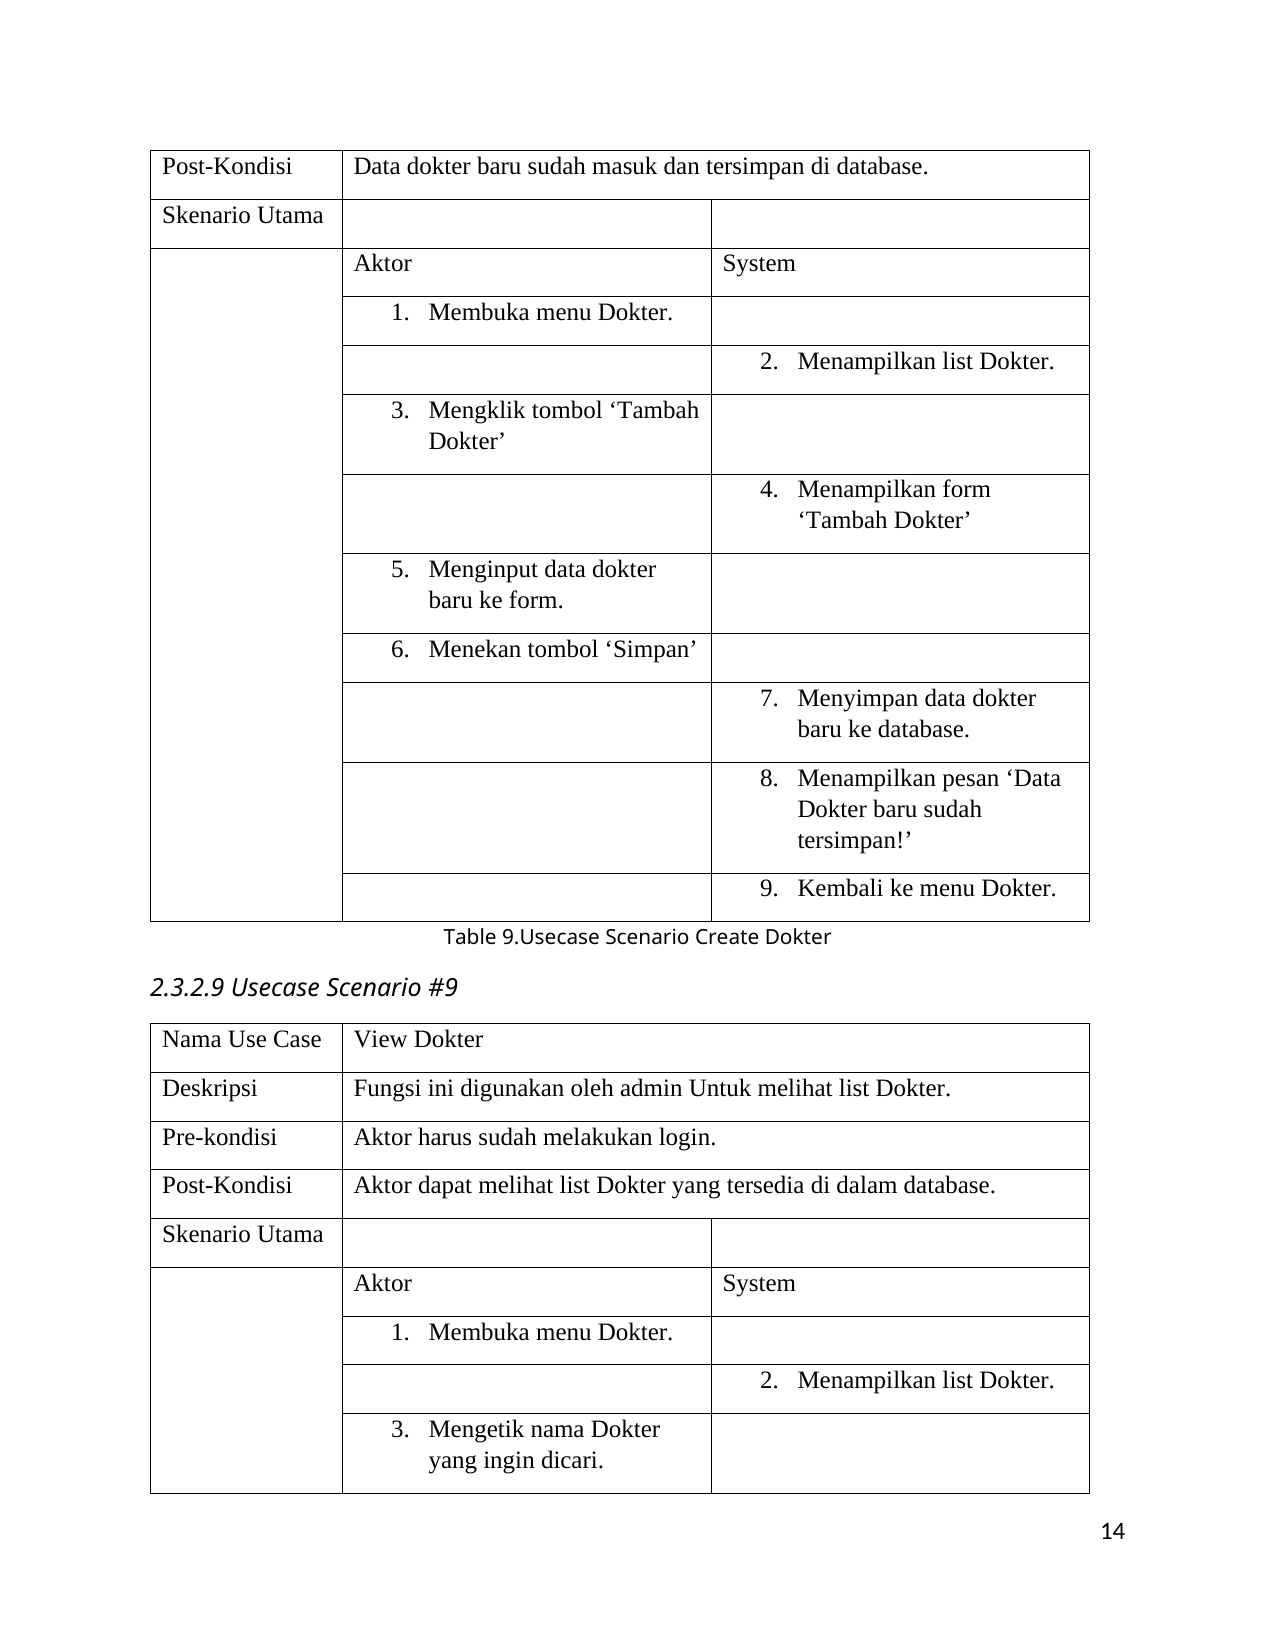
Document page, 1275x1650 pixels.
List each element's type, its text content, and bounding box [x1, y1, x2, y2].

table_cell System [712, 1268, 1089, 1316]
table_cell Deskripsi [151, 1073, 342, 1121]
table_cell [712, 1317, 1089, 1364]
table_cell [343, 1365, 711, 1413]
table_cell Pre-kondisi [151, 1122, 342, 1169]
table_header Nama Use Case [151, 1024, 342, 1072]
table_cell [712, 1219, 1089, 1267]
table_cell Membuka menu Dokter. [343, 1317, 711, 1364]
table_cell Mengklik tombol ‘Tambah Dokter’ [343, 395, 711, 473]
table_cell [712, 634, 1089, 682]
table_cell [712, 200, 1089, 247]
table_cell [151, 249, 342, 921]
table_cell Kembali ke menu Dokter. [712, 874, 1089, 921]
text Table 9.Usecase Scenario Create Dokter [150, 922, 1125, 951]
table_cell Menyimpan data dokter baru ke database. [712, 683, 1089, 762]
table_cell Post-Kondisi [151, 1170, 342, 1218]
text 2.3.2.9 Usecase Scenario #9 [150, 969, 1125, 1004]
table_cell Data dokter baru sudah masuk dan tersimpan di database. [343, 151, 1089, 199]
table_cell [712, 395, 1089, 473]
table_cell Aktor [343, 249, 711, 296]
table_cell [343, 1219, 711, 1267]
table_cell [343, 475, 711, 553]
table_cell Aktor dapat melihat list Dokter yang tersedia di dalam database. [343, 1170, 1089, 1218]
table_cell Aktor [343, 1268, 711, 1316]
table_cell [343, 200, 711, 247]
table_cell Post-Kondisi [151, 151, 342, 199]
table_cell Menampilkan form ‘Tambah Dokter’ [712, 475, 1089, 553]
table_cell [343, 683, 711, 762]
table_cell [343, 874, 711, 921]
table_cell Menampilkan list Dokter. [712, 1365, 1089, 1413]
table_cell Menampilkan list Dokter. [712, 346, 1089, 394]
table_cell System [712, 249, 1089, 296]
table_cell [343, 763, 711, 872]
table_cell Fungsi ini digunakan oleh admin Untuk melihat list Dokter. [343, 1073, 1089, 1121]
table_cell Skenario Utama [151, 200, 342, 247]
table_cell [712, 1414, 1089, 1493]
table_cell Aktor harus sudah melakukan login. [343, 1122, 1089, 1169]
table_cell [712, 297, 1089, 345]
table_cell Skenario Utama [151, 1219, 342, 1267]
table_cell [151, 1268, 342, 1493]
table_cell [712, 554, 1089, 633]
table_cell [343, 346, 711, 394]
table_cell Membuka menu Dokter. [343, 297, 711, 345]
table_cell Menekan tombol ‘Simpan’ [343, 634, 711, 682]
table_cell Menampilkan pesan ‘Data Dokter baru sudah tersimpan!’ [712, 763, 1089, 872]
table_header View Dokter [343, 1024, 1089, 1072]
table_cell Mengetik nama Dokter yang ingin dicari. [343, 1414, 711, 1493]
table_cell Menginput data dokter baru ke form. [343, 554, 711, 633]
